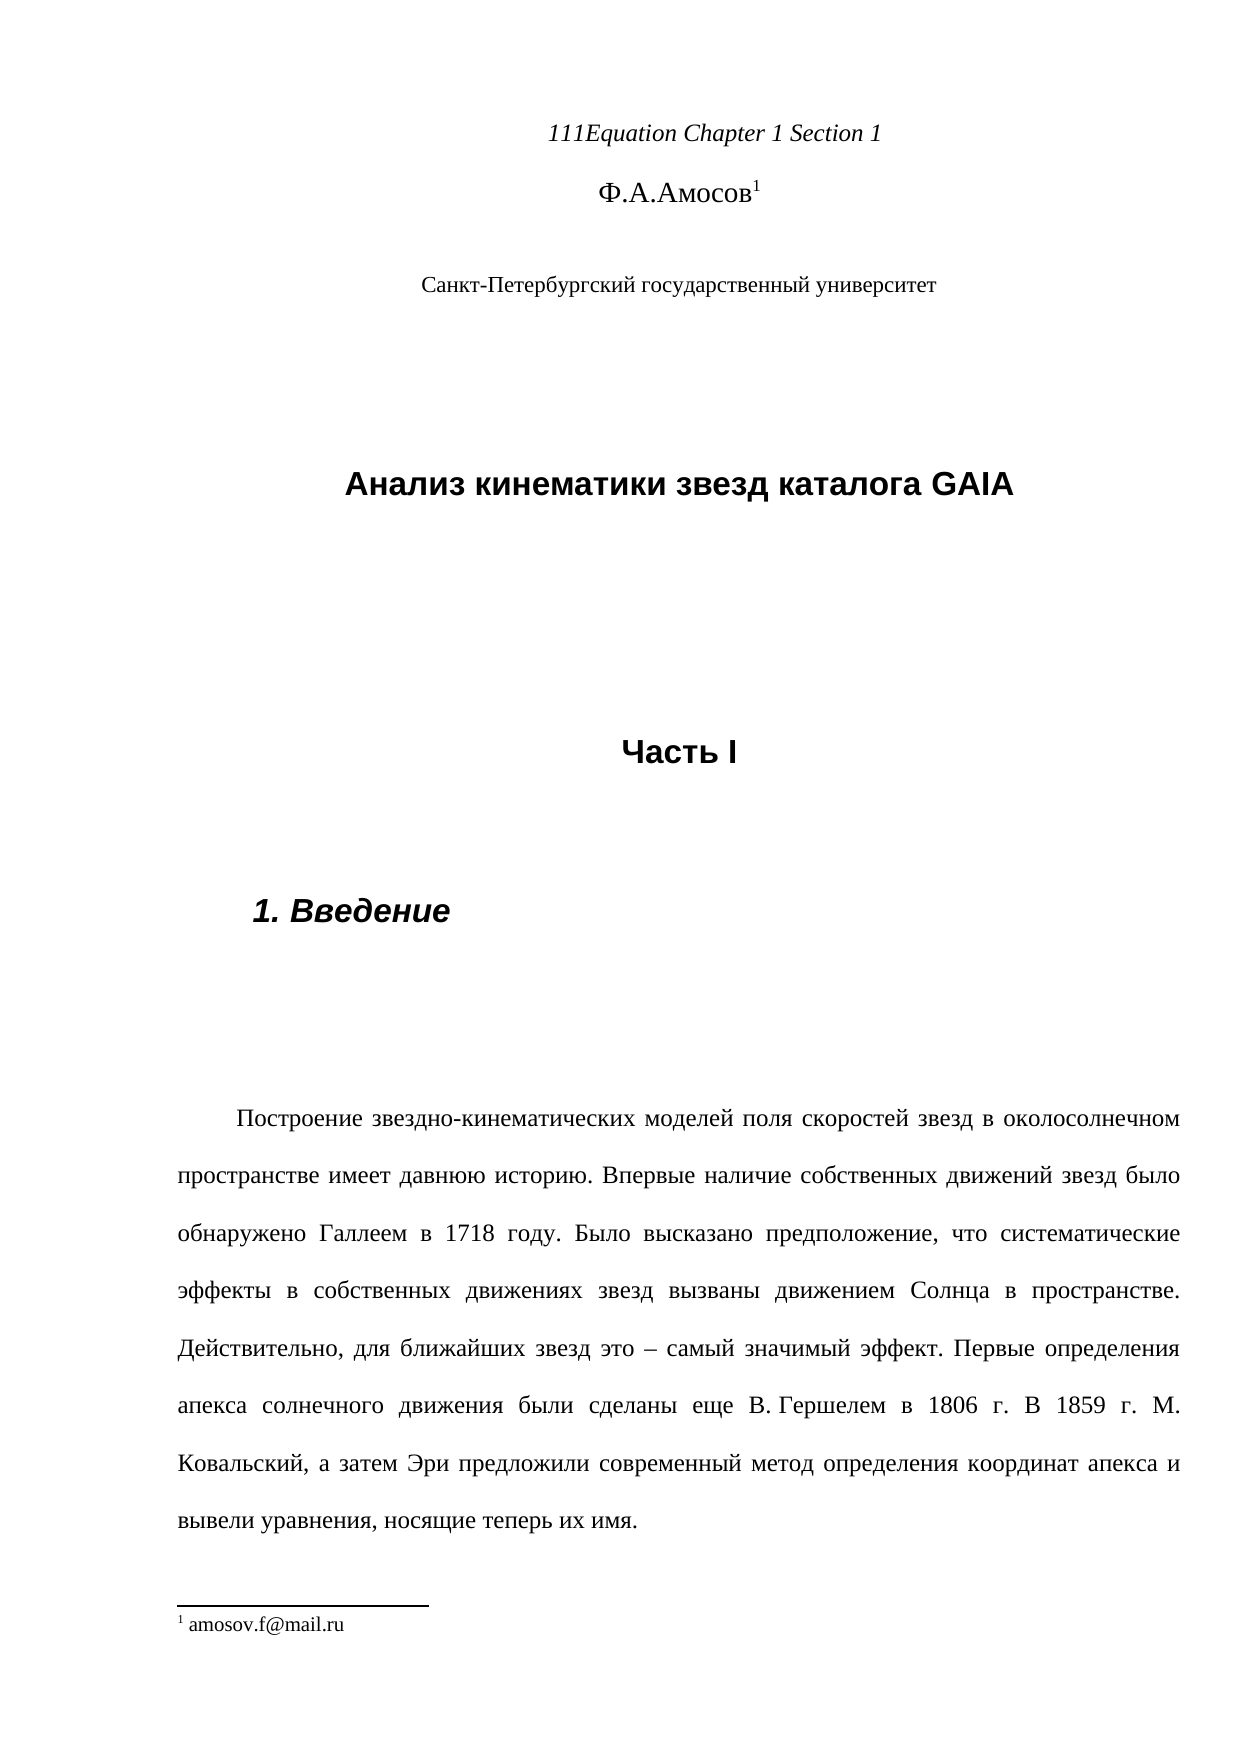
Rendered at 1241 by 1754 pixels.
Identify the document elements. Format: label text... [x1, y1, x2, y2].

subtitle Часть I [177, 732, 1181, 770]
text Ф.А.Амосов [177, 176, 1181, 209]
list Введение [252, 891, 1181, 930]
text Санкт-Петербургский государственный университет [177, 271, 1181, 298]
text Построение звездно-кинематических моделей поля скоростей звезд в околосолнечном пространстве имеет давнюю историю. Впервые наличие собственных движений звезд было обнаружено Галлеем в 1718 году. Было высказано предположение, что систематические эффекты в собственных движениях звезд вызваны движением Солнца в пространстве. Действительно, для ближайших звезд это – самый значимый эффект. Первые определения апекса солнечного движения были сделаны еще В. Гершелем в 1806 г. В 1859 г. М. Ковальский, а затем Эри предложили современный метод определения координат апекса и вывели уравнения, носящие теперь их имя. [177, 1103, 1181, 1534]
subtitle Анализ кинематики звезд каталога GAIA [177, 464, 1181, 503]
